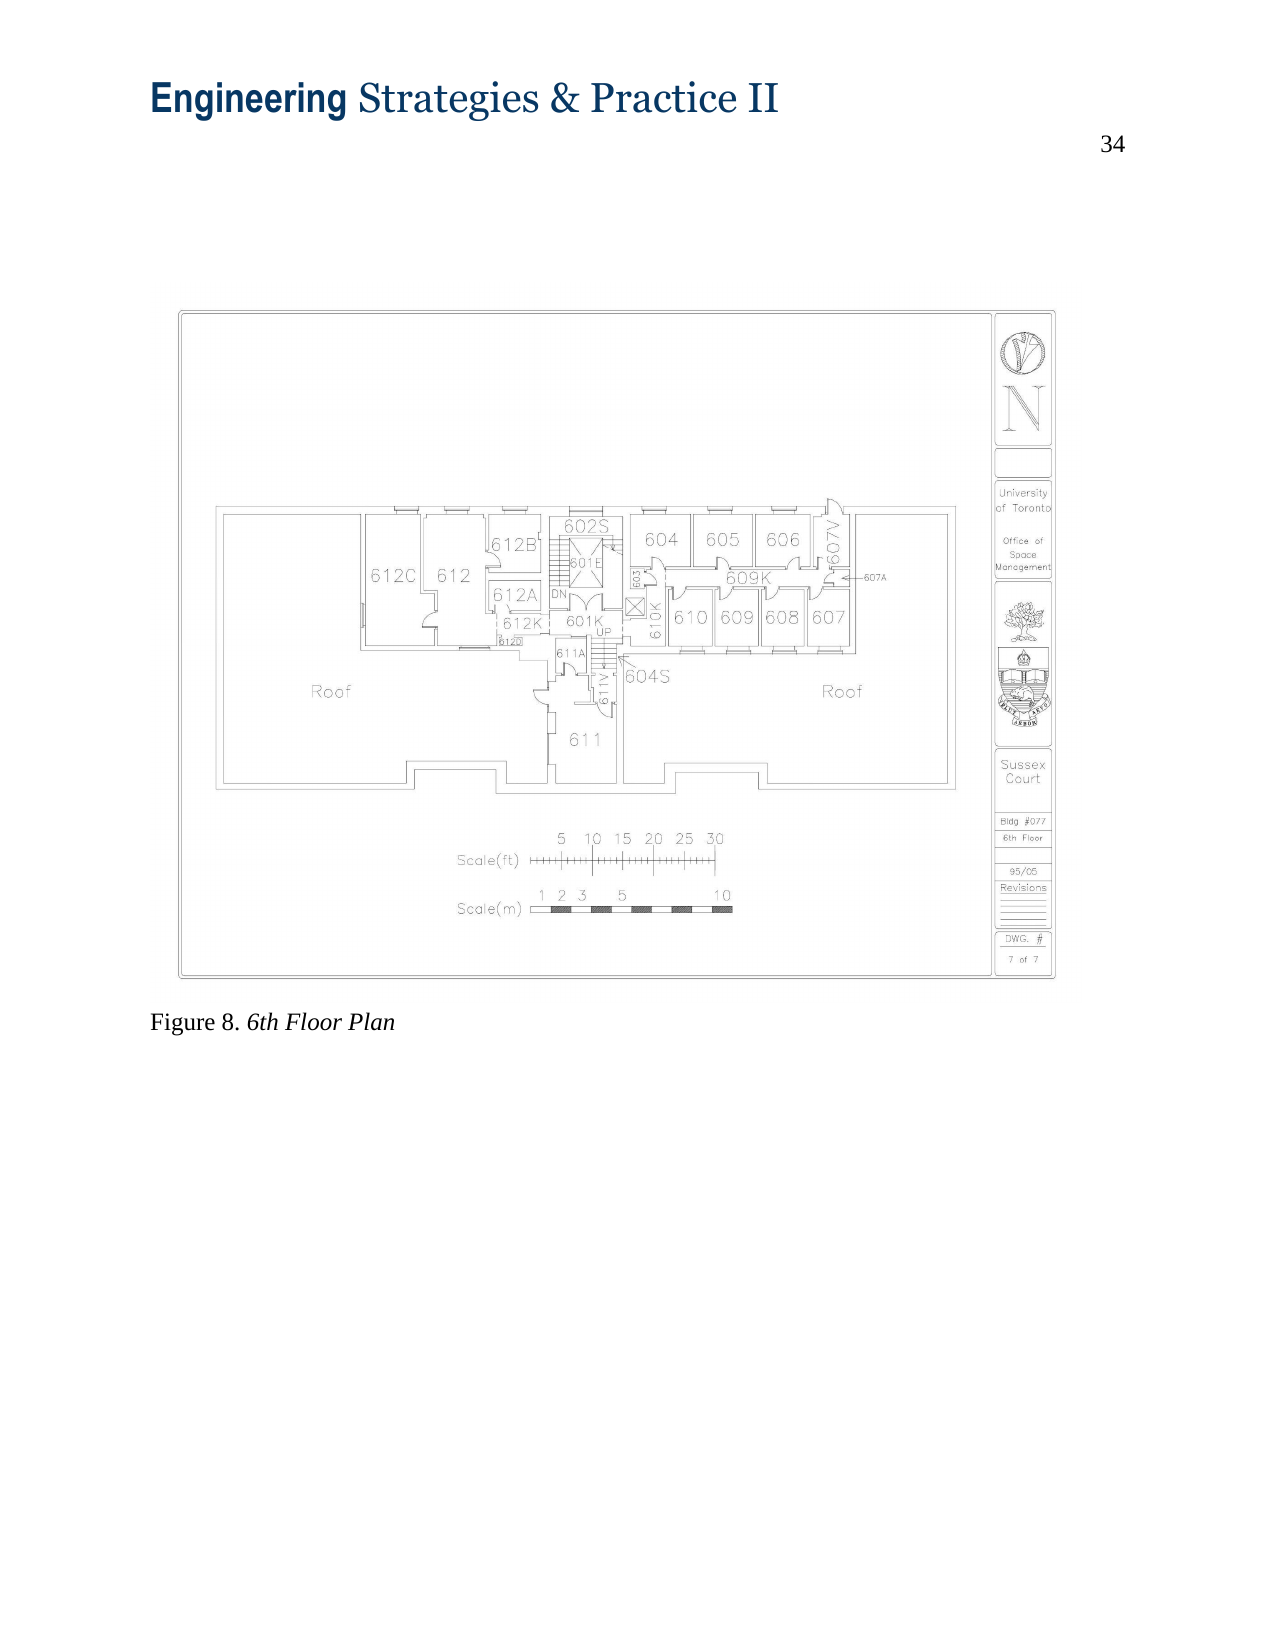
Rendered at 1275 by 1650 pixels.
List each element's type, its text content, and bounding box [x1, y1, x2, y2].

text Figure 8. 6th Floor Plan [150, 1007, 1125, 1036]
picture [150, 282, 1082, 1003]
